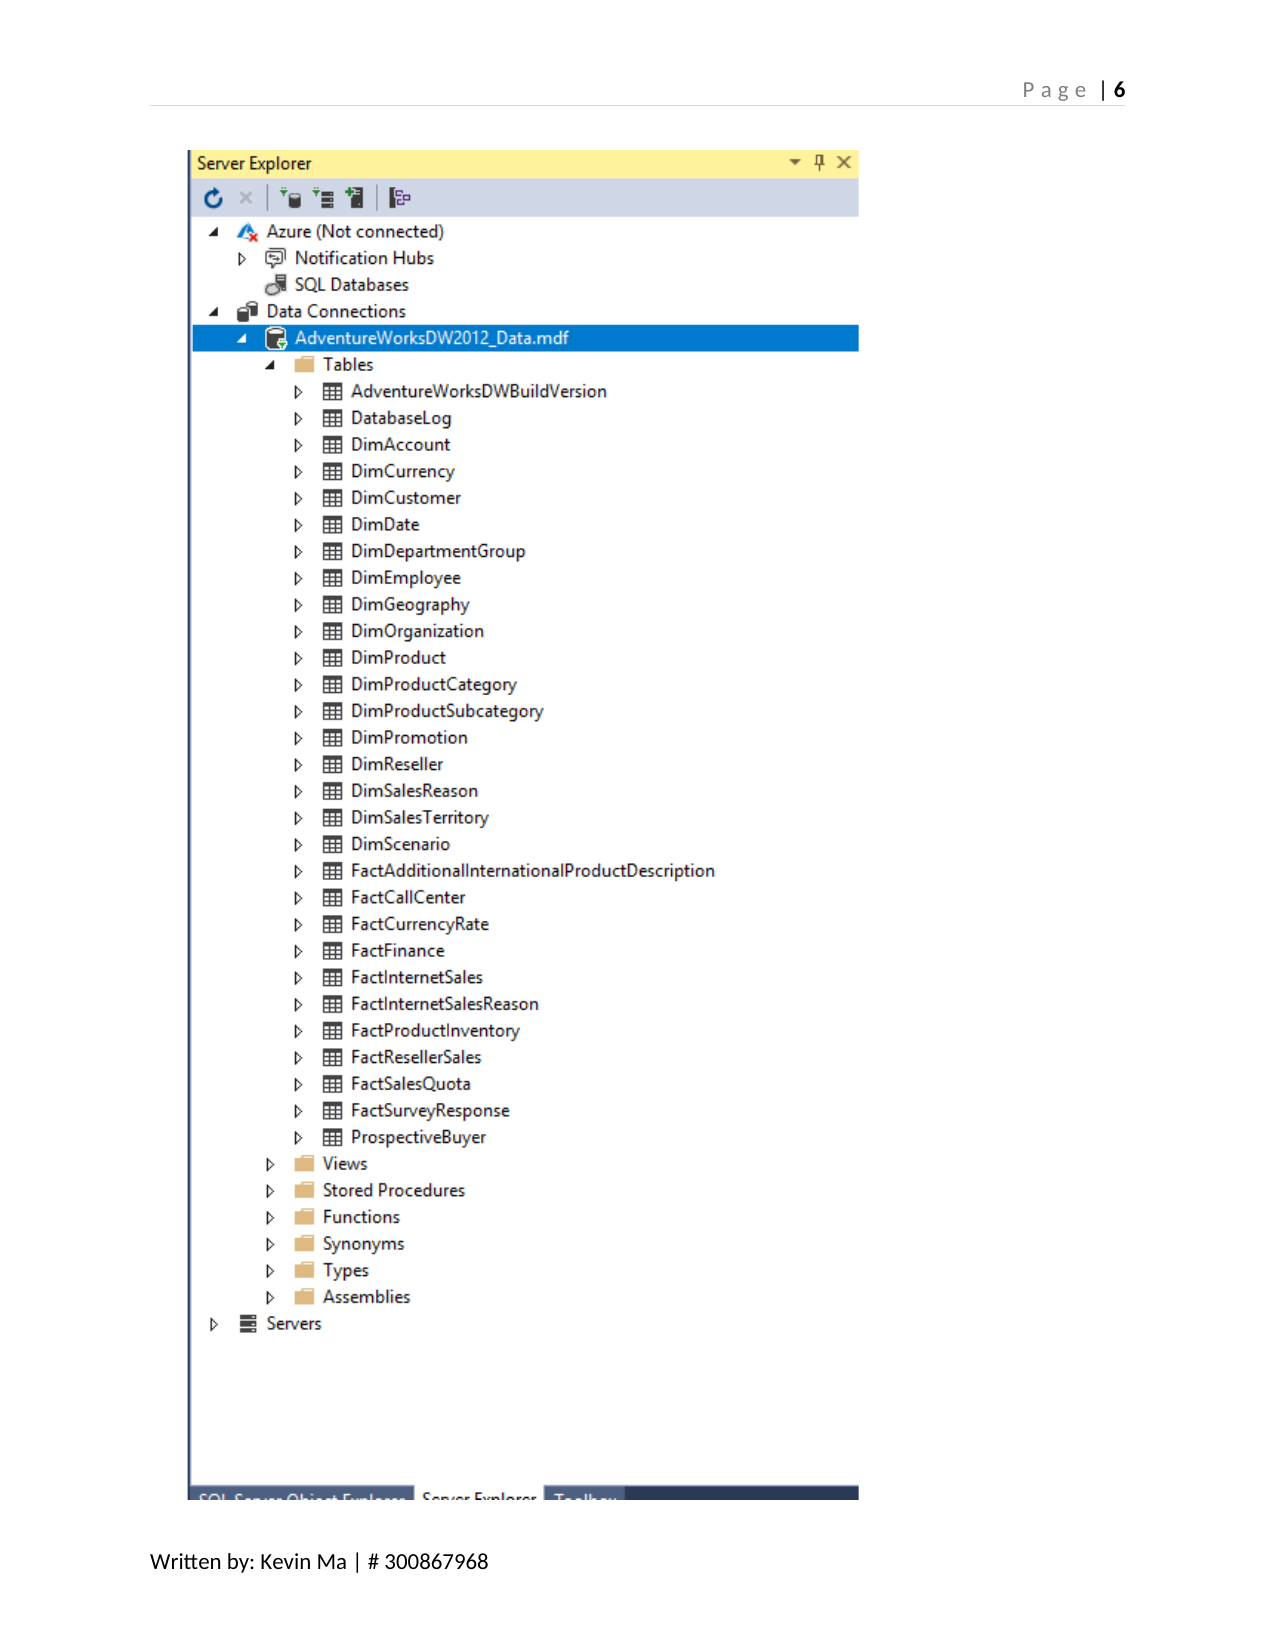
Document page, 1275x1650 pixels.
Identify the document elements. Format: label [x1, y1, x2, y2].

picture [187, 150, 859, 1500]
